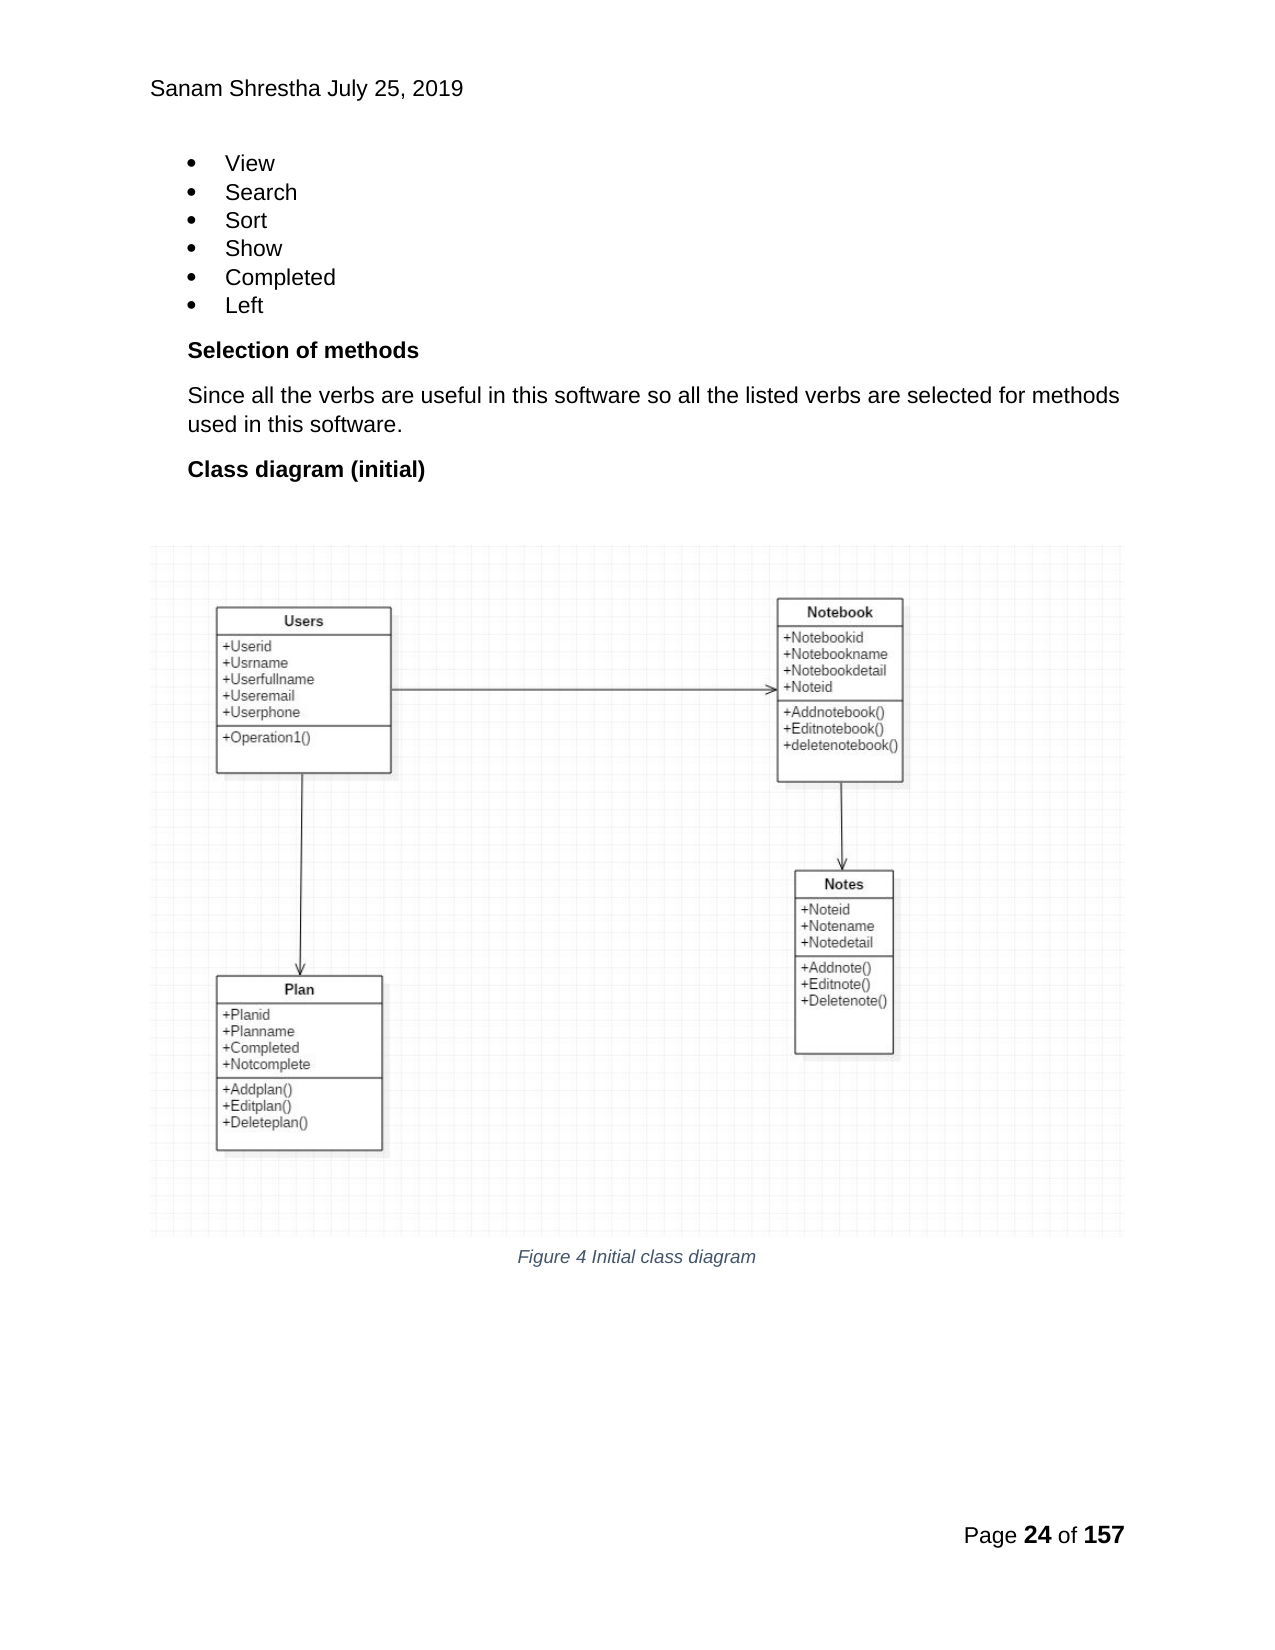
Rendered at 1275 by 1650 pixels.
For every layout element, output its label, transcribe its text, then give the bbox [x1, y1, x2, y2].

list Search [187, 178, 1125, 205]
picture [150, 545, 1125, 1237]
text Class diagram (initial) [187, 456, 1125, 482]
list Completed [187, 264, 1125, 290]
text Selection of methods [187, 337, 1125, 364]
text Since all the verbs are useful in this software so all the listed verbs are selected for methods used in this software. [187, 382, 1125, 437]
list View [187, 150, 1125, 176]
list Left [187, 292, 1125, 318]
list Sort [187, 207, 1125, 233]
list Show [187, 235, 1125, 262]
